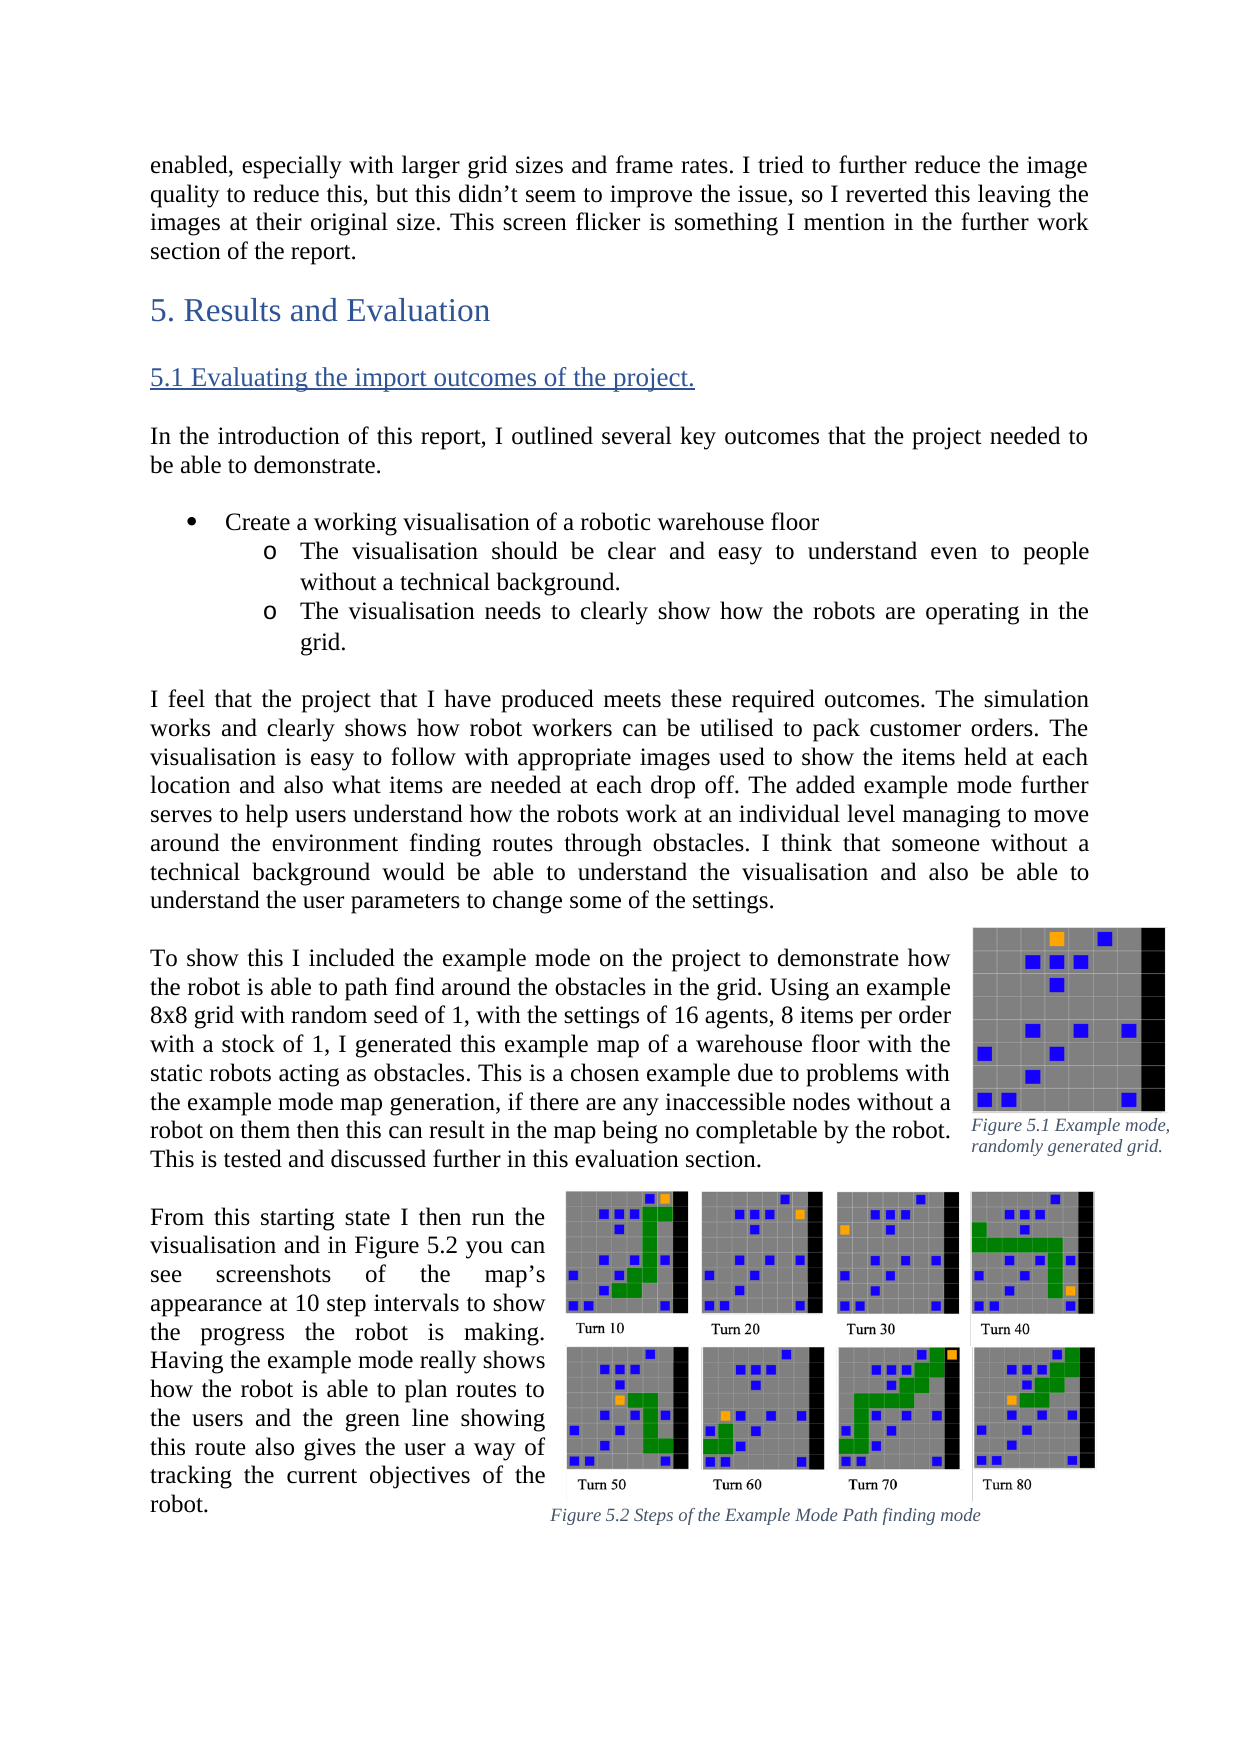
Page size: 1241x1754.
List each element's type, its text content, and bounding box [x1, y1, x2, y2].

subtitle 5. Results and Evaluation [150, 290, 1090, 328]
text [150, 150, 1090, 265]
list The visualisation should be clear and easy to understand even to people without a technical background. [262, 536, 1090, 596]
text In the introduction of this report, I outlined several key outcomes that the project needed to be able to demonstrate. [150, 421, 1090, 479]
picture [564, 1189, 1099, 1503]
list Create a working visualisation of a robotic warehouse floor [187, 507, 1090, 536]
text To show this I included the example mode on the project to demonstrate how the robot is able to path find around the obstacles in the grid. Using an example 8x8 grid with random seed of 1, with the settings of 16 agents, 8 items per order with a stock of 1, I generated this example map of a warehouse floor with the static robots acting as obstacles. This is a chosen example due to problems with the example mode map generation, if there are any inaccessible nodes without a robot on them then this can result in the map being no completable by the robot. This is tested and discussed further in this evaluation section. [150, 943, 970, 1173]
text I feel that the project that I have produced meets these required outcomes. The simulation works and clearly shows how robot workers can be utilised to pack customer orders. The visualisation is easy to follow with appropriate images used to show the items held at each location and also what items are needed at each drop off. The added example mode further serves to help users understand how the robots work at an individual level managing to move around the environment finding routes through obstacles. I think that someone without a technical background would be able to understand the visualisation and also be able to understand the user parameters to change some of the settings. [150, 684, 1090, 914]
subtitle 5.1 Evaluating the import outcomes of the project. [150, 361, 1090, 392]
picture [970, 925, 1168, 1114]
list The visualisation needs to clearly show how the robots are operating in the grid. [262, 596, 1090, 655]
text From this starting state I then run the visualisation and in Figure 5.2 you can see screenshots of the map’s appearance at 10 step intervals to show the progress the robot is making. Having the example mode really shows how the robot is able to plan routes to the users and the green line showing this route also gives the user a way of tracking the current objectives of the robot. [150, 1202, 564, 1518]
